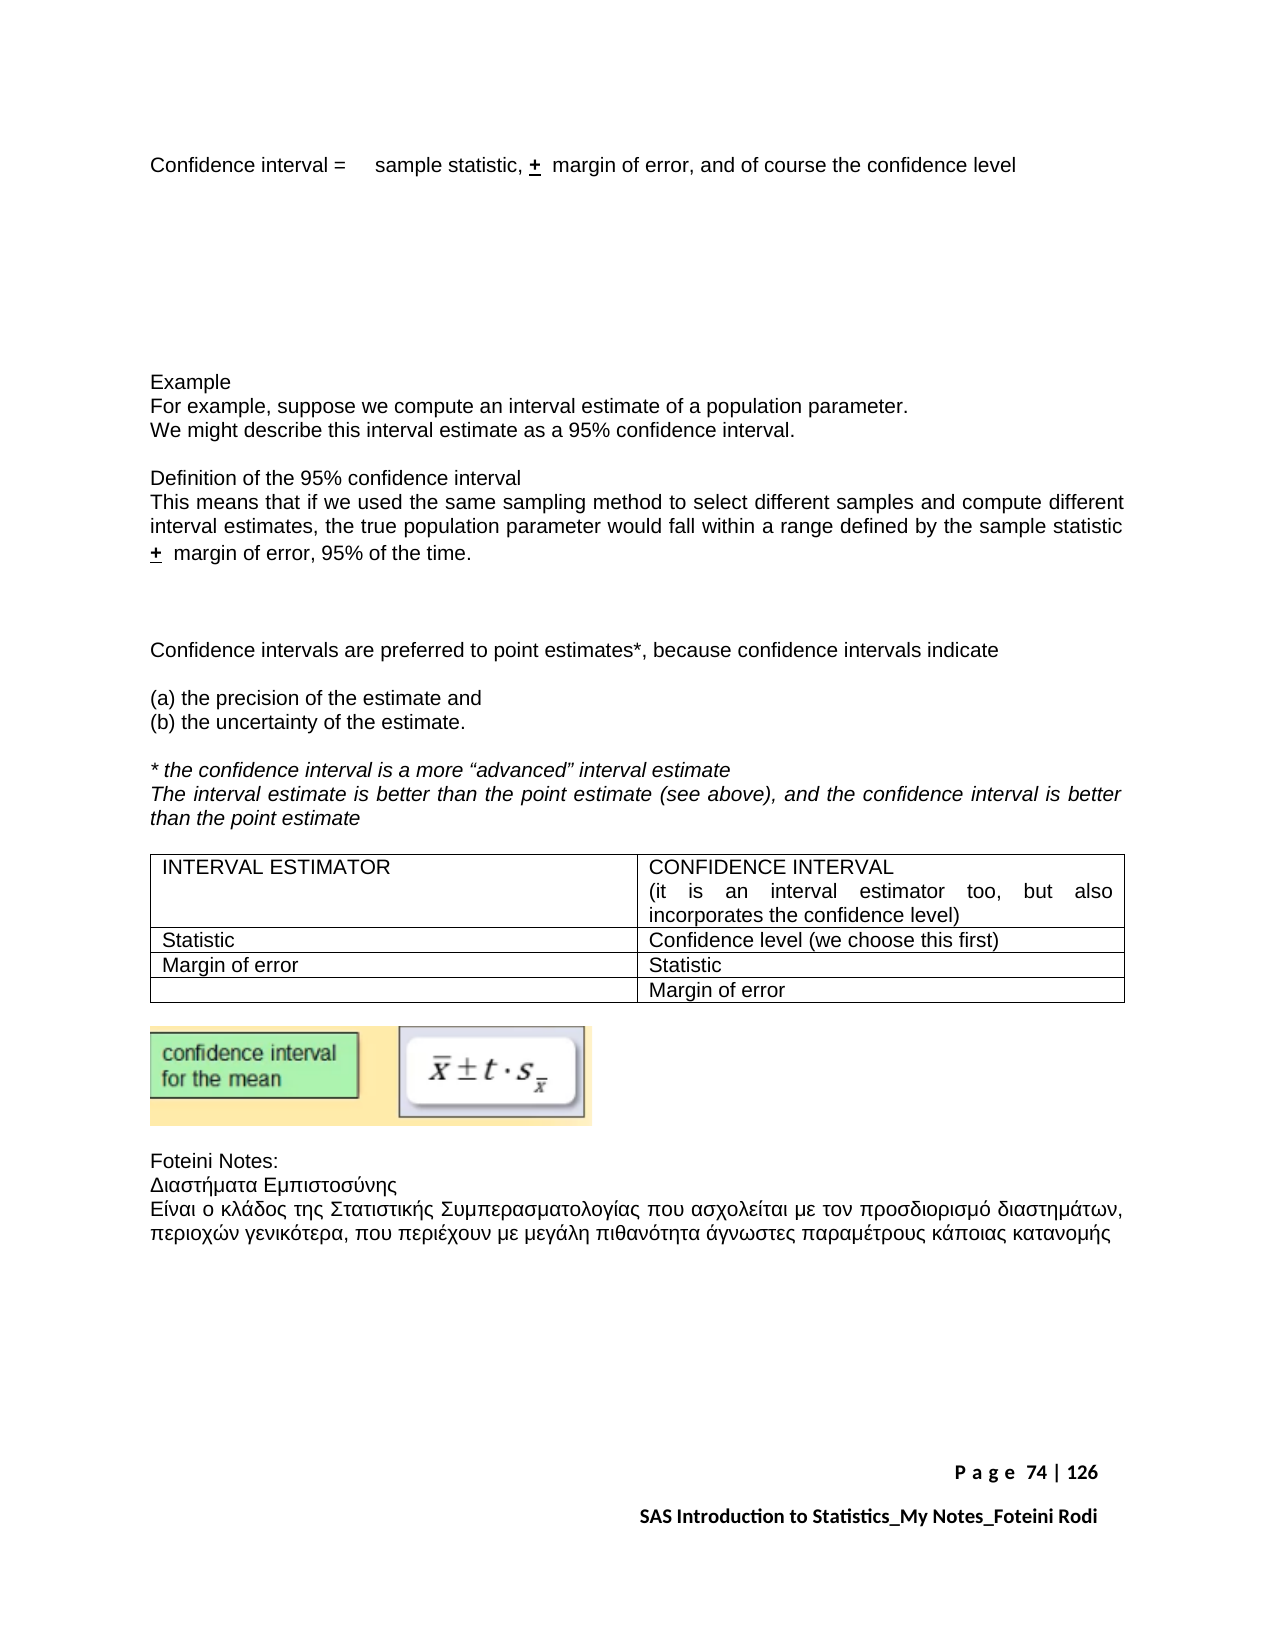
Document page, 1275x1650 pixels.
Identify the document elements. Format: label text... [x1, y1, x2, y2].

text Foteini Notes: [150, 1149, 1125, 1173]
text Confidence intervals are preferred to point estimates*, because confidence intervals indicate [150, 638, 1125, 662]
table_header INTERVAL ESTIMATOR [151, 855, 637, 927]
table_cell Confidence level (we choose this first) [638, 928, 1124, 952]
text For example, suppose we compute an interval estimate of a population parameter. [150, 394, 1125, 418]
text Definition of the 95% confidence interval [150, 466, 1125, 490]
text (a) the precision of the estimate and [150, 686, 1125, 710]
text Example [150, 370, 1125, 394]
table_cell Statistic [151, 928, 637, 952]
table_cell [151, 978, 637, 1002]
table_cell Margin of error [151, 953, 637, 977]
picture [150, 1026, 593, 1126]
table_cell Margin of error [638, 978, 1124, 1002]
table_cell Statistic [638, 953, 1124, 977]
text We might describe this interval estimate as a 95% confidence interval. [150, 418, 1125, 442]
text This means that if we used the same sampling method to select different samples and compute different interval estimates, the true population parameter would fall within a range defined by the sample statistic + margin of error, 95% of the time. [150, 490, 1125, 566]
text Διαστήματα Εμπιστοσύνης [150, 1173, 1125, 1197]
text Confidence interval = sample statistic, + margin of error, and of course the confidence level [150, 150, 529, 178]
text * the confidence interval is a more “advanced” interval estimate [150, 758, 1125, 782]
text Είναι ο κλάδος της Στατιστικής Συμπερασματολογίας που ασχολείται με τον προσδιορισμό διαστημάτων, περιοχών γενικότερα, που περιέχουν με μεγάλη πιθανότητα άγνωστες παραμέτρους κάποιας κατανομής [150, 1197, 1125, 1245]
text The interval estimate is better than the point estimate (see above), and the confidence interval is better than the point estimate [150, 782, 1125, 830]
text Confidence interval = sample statistic, + margin of error, and of course the confidence level [541, 150, 1125, 178]
text (b) the uncertainty of the estimate. [150, 710, 1125, 734]
table_header CONFIDENCE INTERVAL (it is an interval estimator too, but also incorporates the confidence level) [638, 855, 1124, 927]
